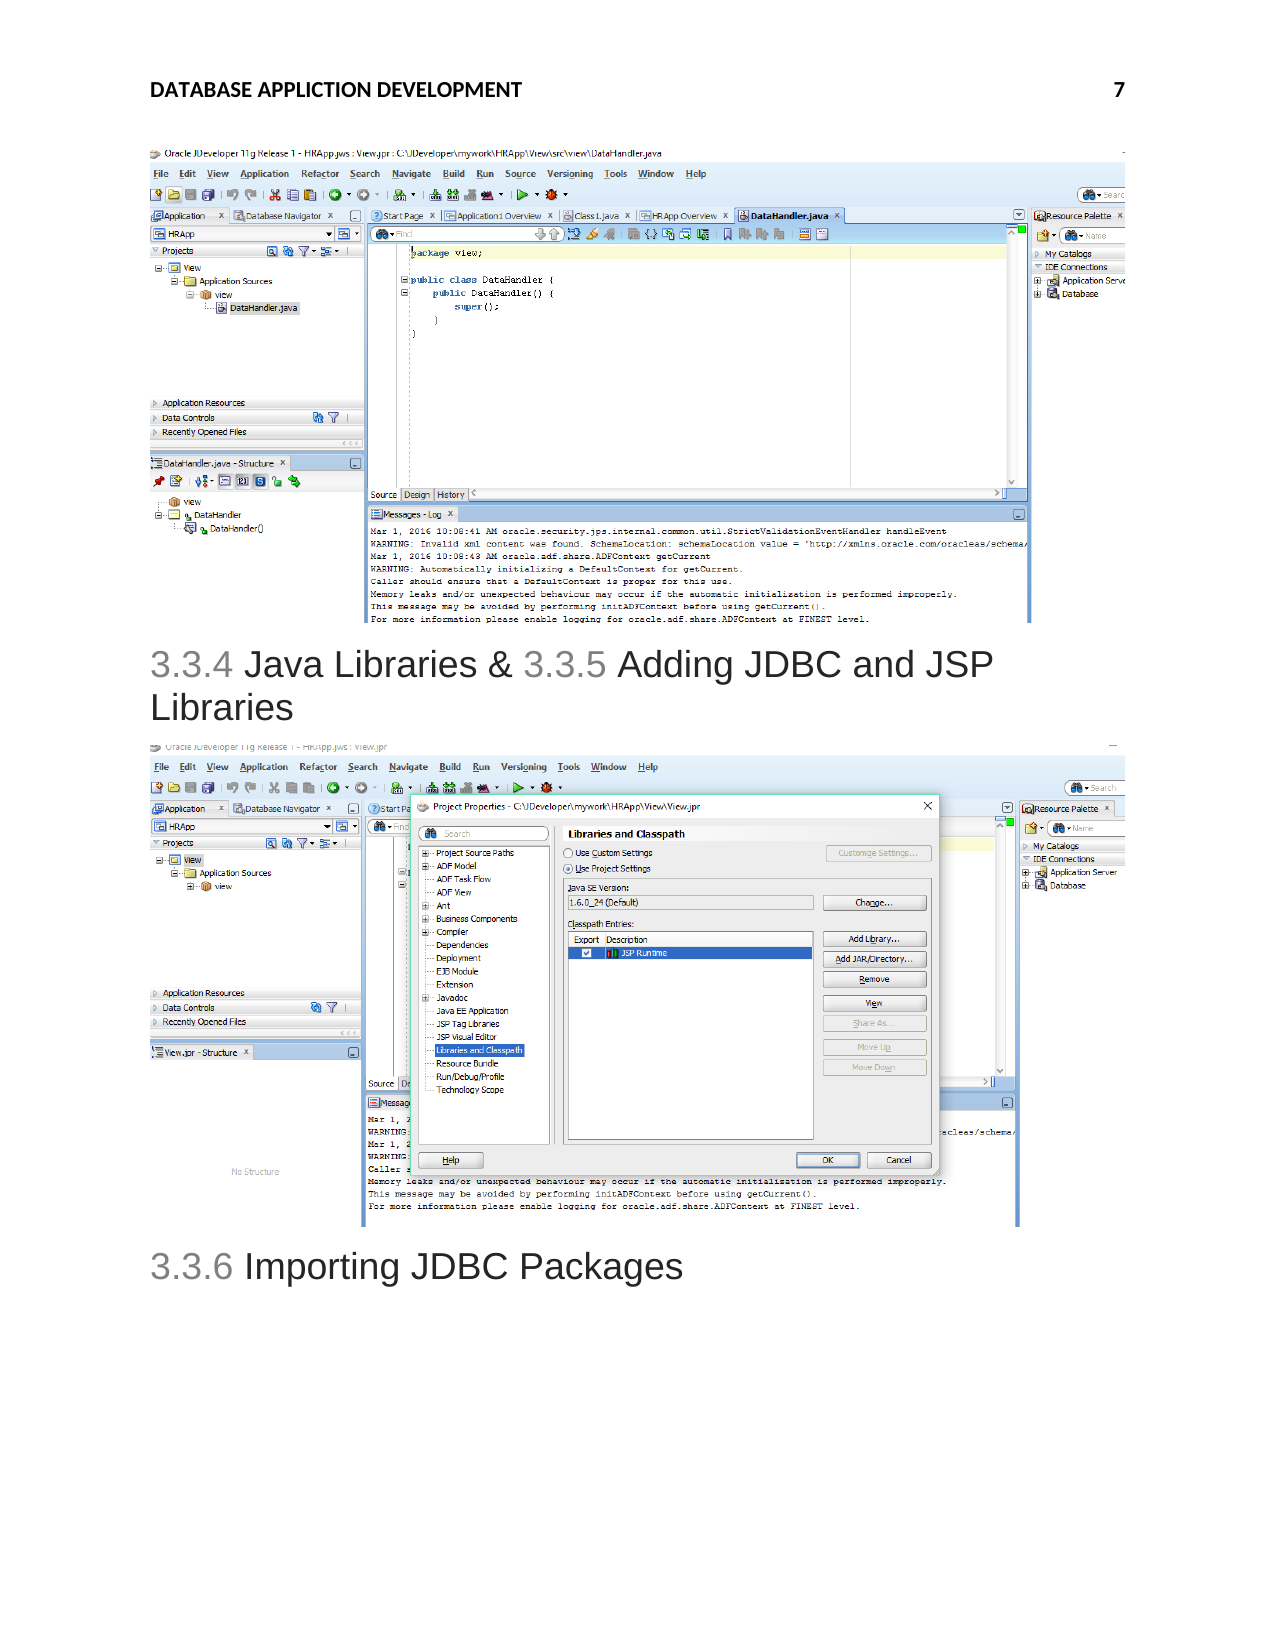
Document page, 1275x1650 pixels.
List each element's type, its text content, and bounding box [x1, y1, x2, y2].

subtitle 3.3.6 Importing JDBC Packages [150, 1244, 1125, 1287]
subtitle 3.3.4 Java Libraries & 3.3.5 Adding JDBC and JSP Libraries [150, 642, 1125, 728]
picture [150, 150, 1125, 623]
picture [150, 745, 1125, 1227]
